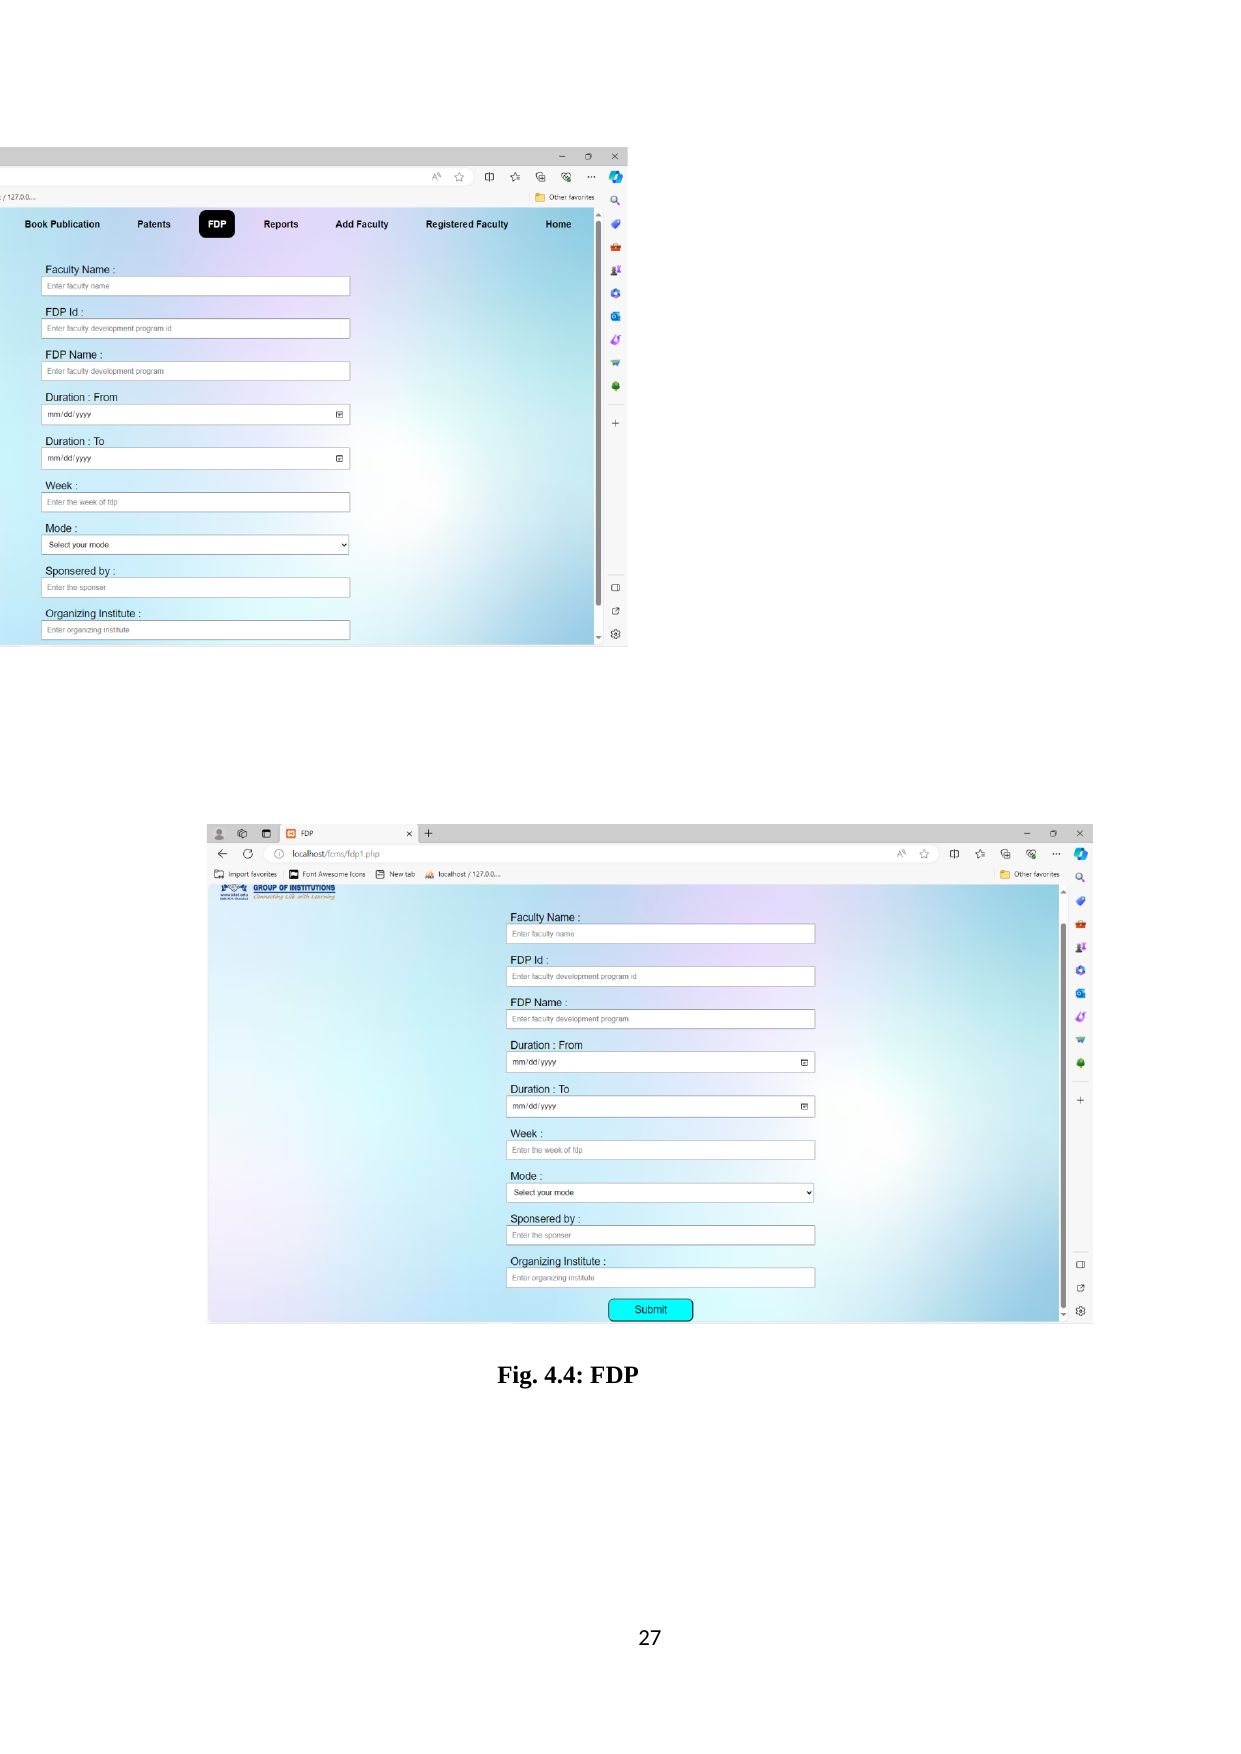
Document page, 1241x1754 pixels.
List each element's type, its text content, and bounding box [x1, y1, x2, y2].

picture [0, 147, 628, 647]
text Fig. 4.4: FDP [432, 1360, 704, 1388]
picture [206, 824, 1093, 1324]
